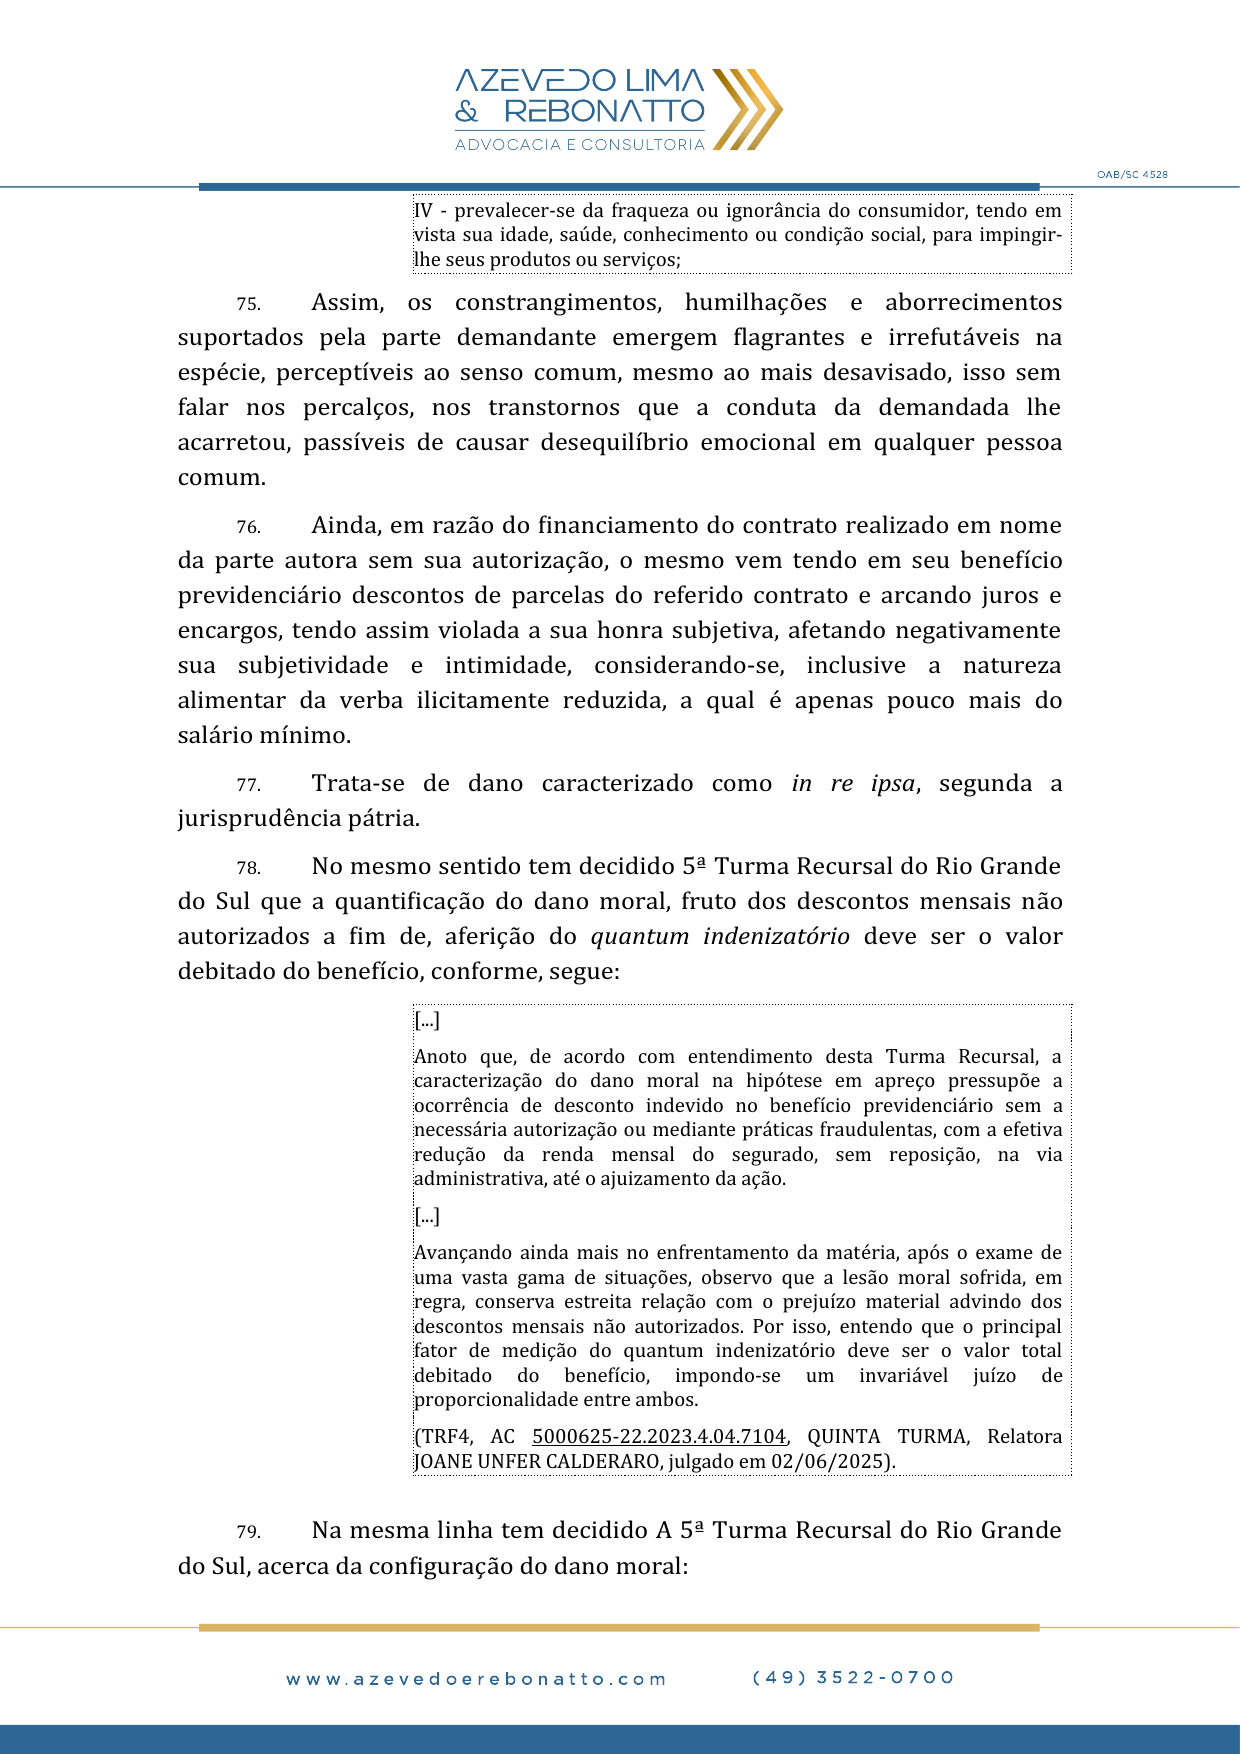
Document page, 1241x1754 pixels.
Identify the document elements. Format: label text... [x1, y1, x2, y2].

text [...] [412, 1200, 1072, 1227]
text [...] [412, 1003, 1072, 1031]
list Na mesma linha tem decidido A 5ª Turma Recursal do Rio Grande do Sul, acerca da configuração do dano moral: [177, 1515, 1063, 1579]
text Avançando ainda mais no enfrentamento da matéria, após o exame de uma vasta gama de situações, observo que a lesão moral sofrida, em regra, conserva estreita relação com o prejuízo material advindo dos descontos mensais não autorizados. Por isso, entendo que o principal fator de medição do quantum indenizatório deve ser o valor total debitado do benefício, impondo-se um invariável juízo de proporcionalidade entre ambos. [412, 1237, 1072, 1411]
text (TRF4, AC 5000625-22.2023.4.04.7104, QUINTA TURMA, Relatora JOANE UNFER CALDERARO, julgado em 02/06/2025). [412, 1421, 1072, 1476]
text IV - prevalecer-se da fraqueza ou ignorância do consumidor, tendo em vista sua idade, saúde, conhecimento ou condição social, para impingir-lhe seus produtos ou serviços; [412, 194, 1072, 274]
text Anoto que, de acordo com entendimento desta Turma Recursal, a caracterização do dano moral na hipótese em apreço pressupõe a ocorrência de desconto indevido no benefício previdenciário sem a necessária autorização ou mediante práticas fraudulentas, com a efetiva redução da renda mensal do segurado, sem reposição, na via administrativa, até o ajuizamento da ação. [412, 1040, 1072, 1190]
list No mesmo sentido tem decidido 5ª Turma Recursal do Rio Grande do Sul que a quantificação do dano moral, fruto dos descontos mensais não autorizados a fim de, aferição do quantum indenizatório deve ser o valor debitado do benefício, conforme, segue: [177, 851, 1063, 985]
picture [0, 0, 1240, 1754]
list Ainda, em razão do financiamento do contrato realizado em nome da parte autora sem sua autorização, o mesmo vem tendo em seu benefício previdenciário descontos de parcelas do referido contrato e arcando juros e encargos, tendo assim violada a sua honra subjetiva, afetando negativamente sua subjetividade e intimidade, considerando-se, inclusive a natureza alimentar da verba ilicitamente reduzida, a qual é apenas pouco mais do salário mínimo. [177, 509, 1063, 749]
list Assim, os constrangimentos, humilhações e aborrecimentos suportados pela parte demandante emergem flagrantes e irrefutáveis na espécie, perceptíveis ao senso comum, mesmo ao mais desavisado, isso sem falar nos percalços, nos transtornos que a conduta da demandada lhe acarretou, passíveis de causar desequilíbrio emocional em qualquer pessoa comum. [177, 286, 1063, 491]
list Trata-se de dano caracterizado como in re ipsa, segunda a jurisprudência pátria. [177, 768, 1063, 832]
